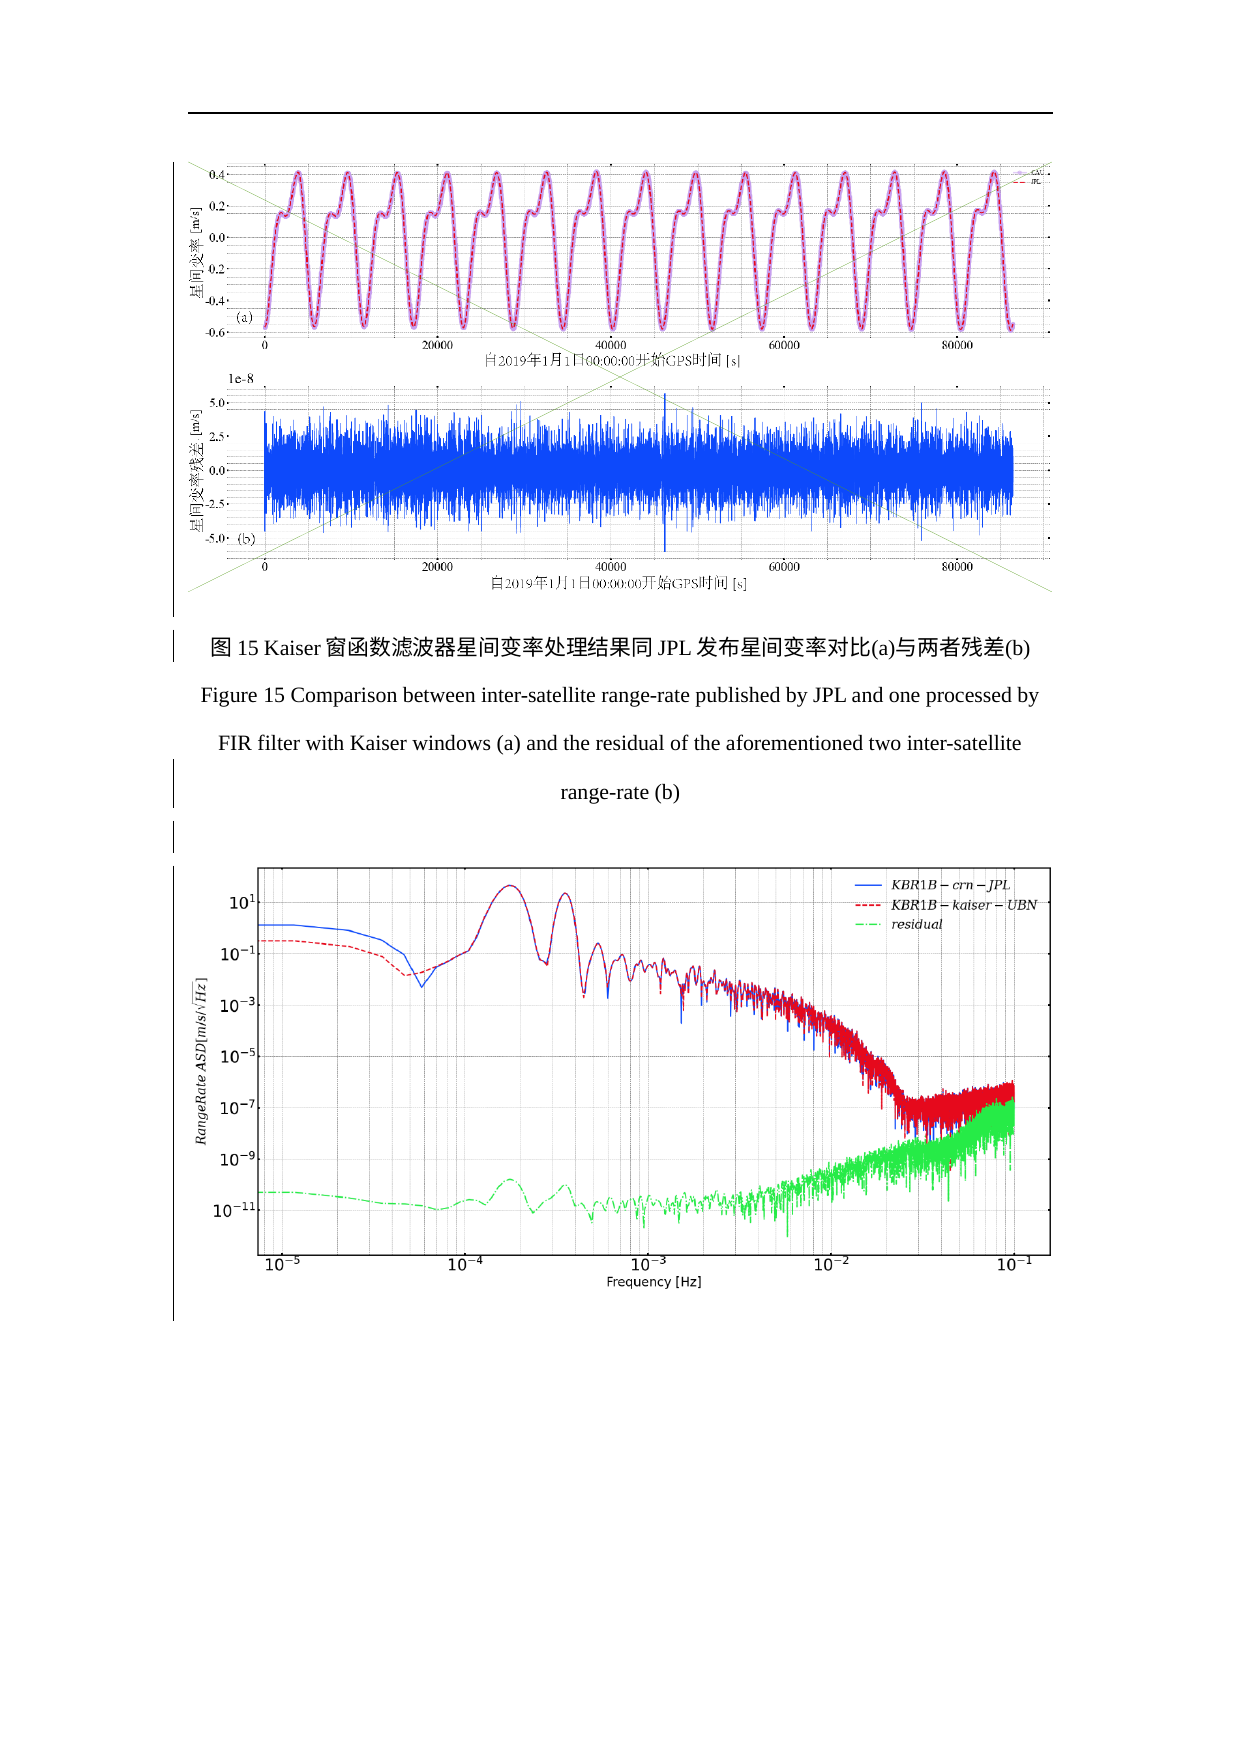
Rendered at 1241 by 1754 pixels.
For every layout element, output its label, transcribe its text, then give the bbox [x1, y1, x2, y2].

picture [188, 865, 1052, 1291]
picture [191, 162, 1049, 376]
text 图 15 Kaiser窗函数滤波器星间变率处理结果同JPL发布星间变率对比(a)与两者残差(b) [187, 629, 1053, 662]
picture [623, 163, 1052, 591]
text Figure 15 Comparison between inter-satellite range-rate published by JPL and one processed by FIR filter with Kaiser windows (a) and the residual of the aforementioned two inter-satellite range-rate (b) [187, 678, 1053, 808]
picture [188, 163, 617, 591]
picture [191, 378, 1049, 592]
